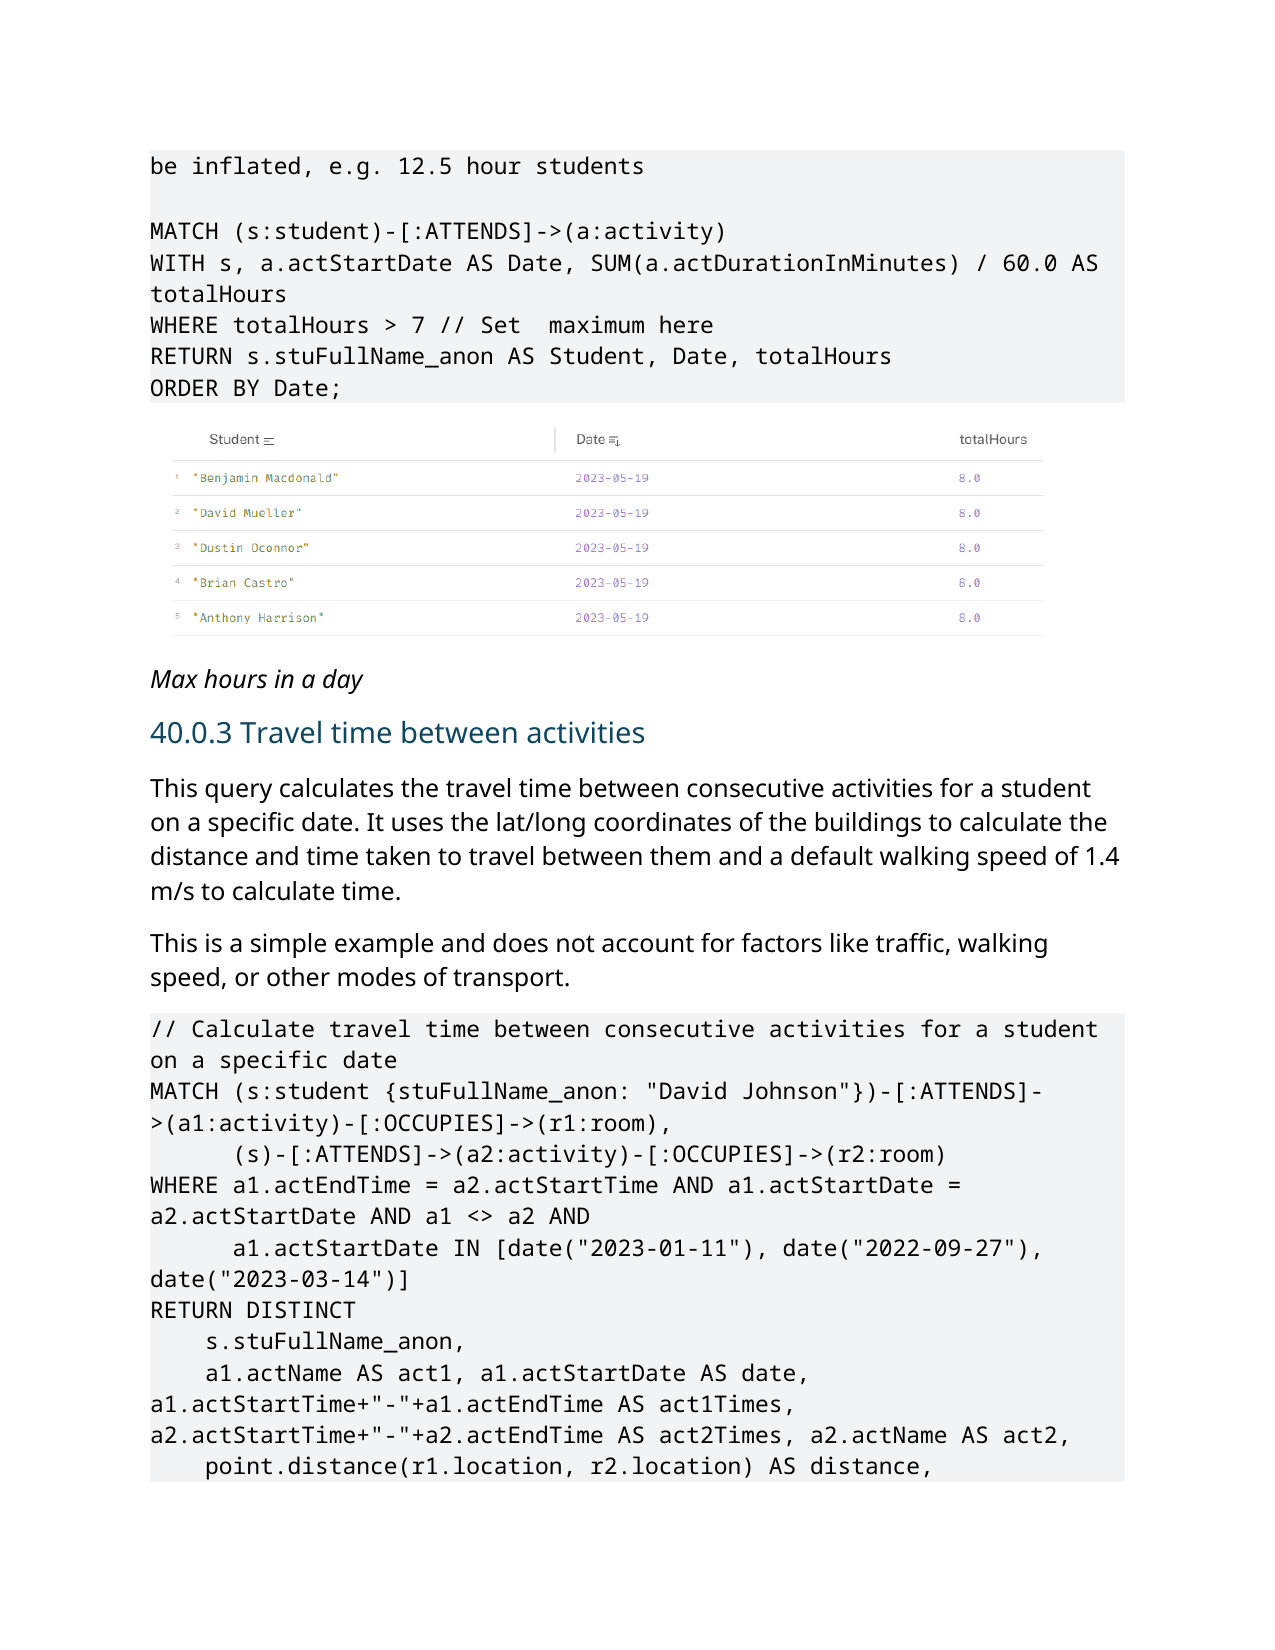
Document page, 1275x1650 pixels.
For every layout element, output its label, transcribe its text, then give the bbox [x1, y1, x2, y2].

picture [168, 423, 1044, 641]
subtitle 40.0.3 Travel time between activities [150, 712, 1125, 752]
text Max hours in a day [150, 662, 1125, 696]
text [150, 150, 1125, 403]
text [150, 1013, 1125, 1482]
text This is a simple example and does not account for factors like traffic, walking speed, or other modes of transport. [150, 926, 1125, 994]
text This query calculates the travel time between consecutive activities for a student on a specific date. It uses the lat/long coordinates of the buildings to calculate the distance and time taken to travel between them and a default walking speed of 1.4 m/s to calculate time. [150, 771, 1125, 907]
